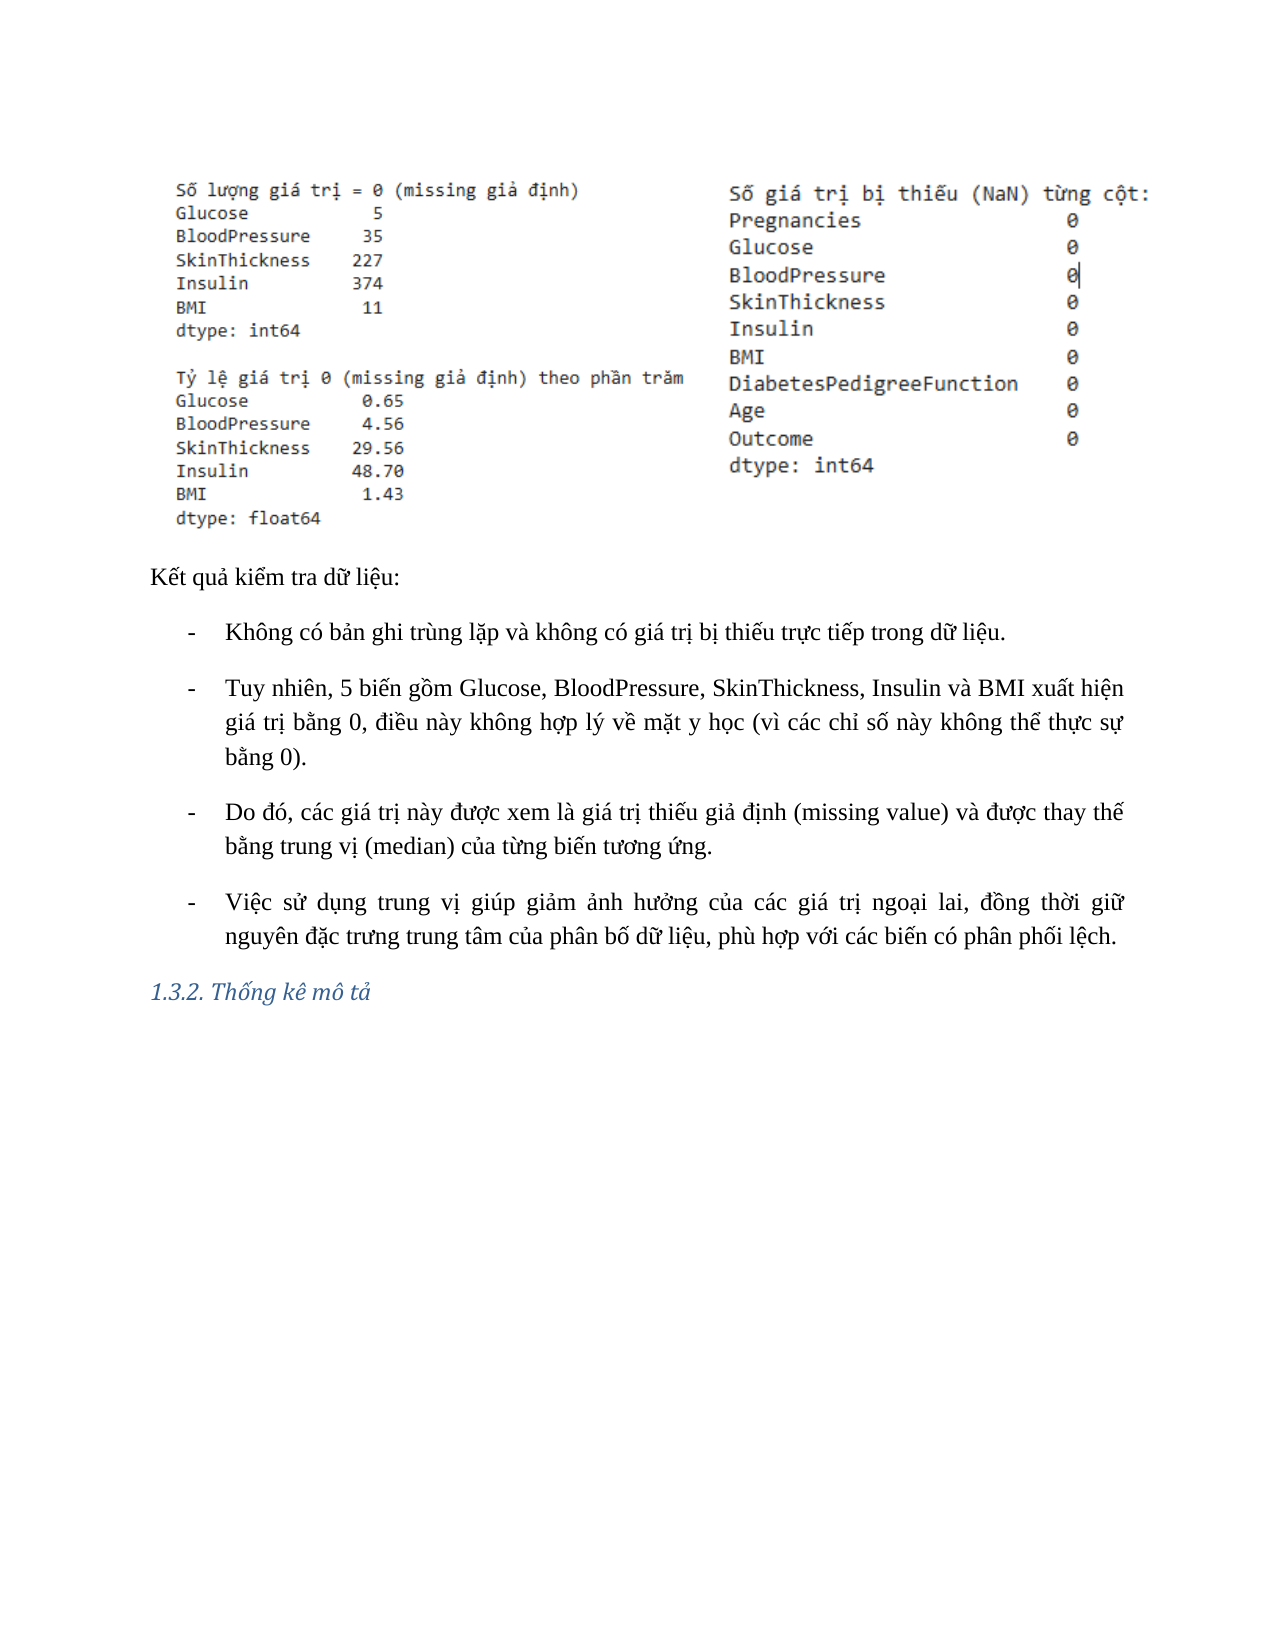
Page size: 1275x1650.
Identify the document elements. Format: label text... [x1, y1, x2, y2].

list Do đó, các giá trị này được xem là giá trị thiếu giả định (missing value) và được thay thế bằng trung vị (median) của từng biến tương ứng. [187, 797, 1125, 860]
list Không có bản ghi trùng lặp và không có giá trị bị thiếu trực tiếp trong dữ liệu. [187, 617, 1125, 646]
subtitle 1.3.2. Thống kê mô tả [150, 976, 1125, 1006]
list Tuy nhiên, 5 biến gồm Glucose, BloodPressure, SkinThickness, Insulin và BMI xuất hiện giá trị bằng 0, điều này không hợp lý về mặt y học (vì các chỉ số này không thể thực sự bằng 0). [187, 673, 1125, 770]
list Việc sử dụng trung vị giúp giảm ảnh hưởng của các giá trị ngoại lai, đồng thời giữ nguyên đặc trưng trung tâm của phân bố dữ liệu, phù hợp với các biến có phân phối lệch. [187, 887, 1125, 950]
picture [168, 168, 698, 538]
picture [709, 168, 1157, 479]
